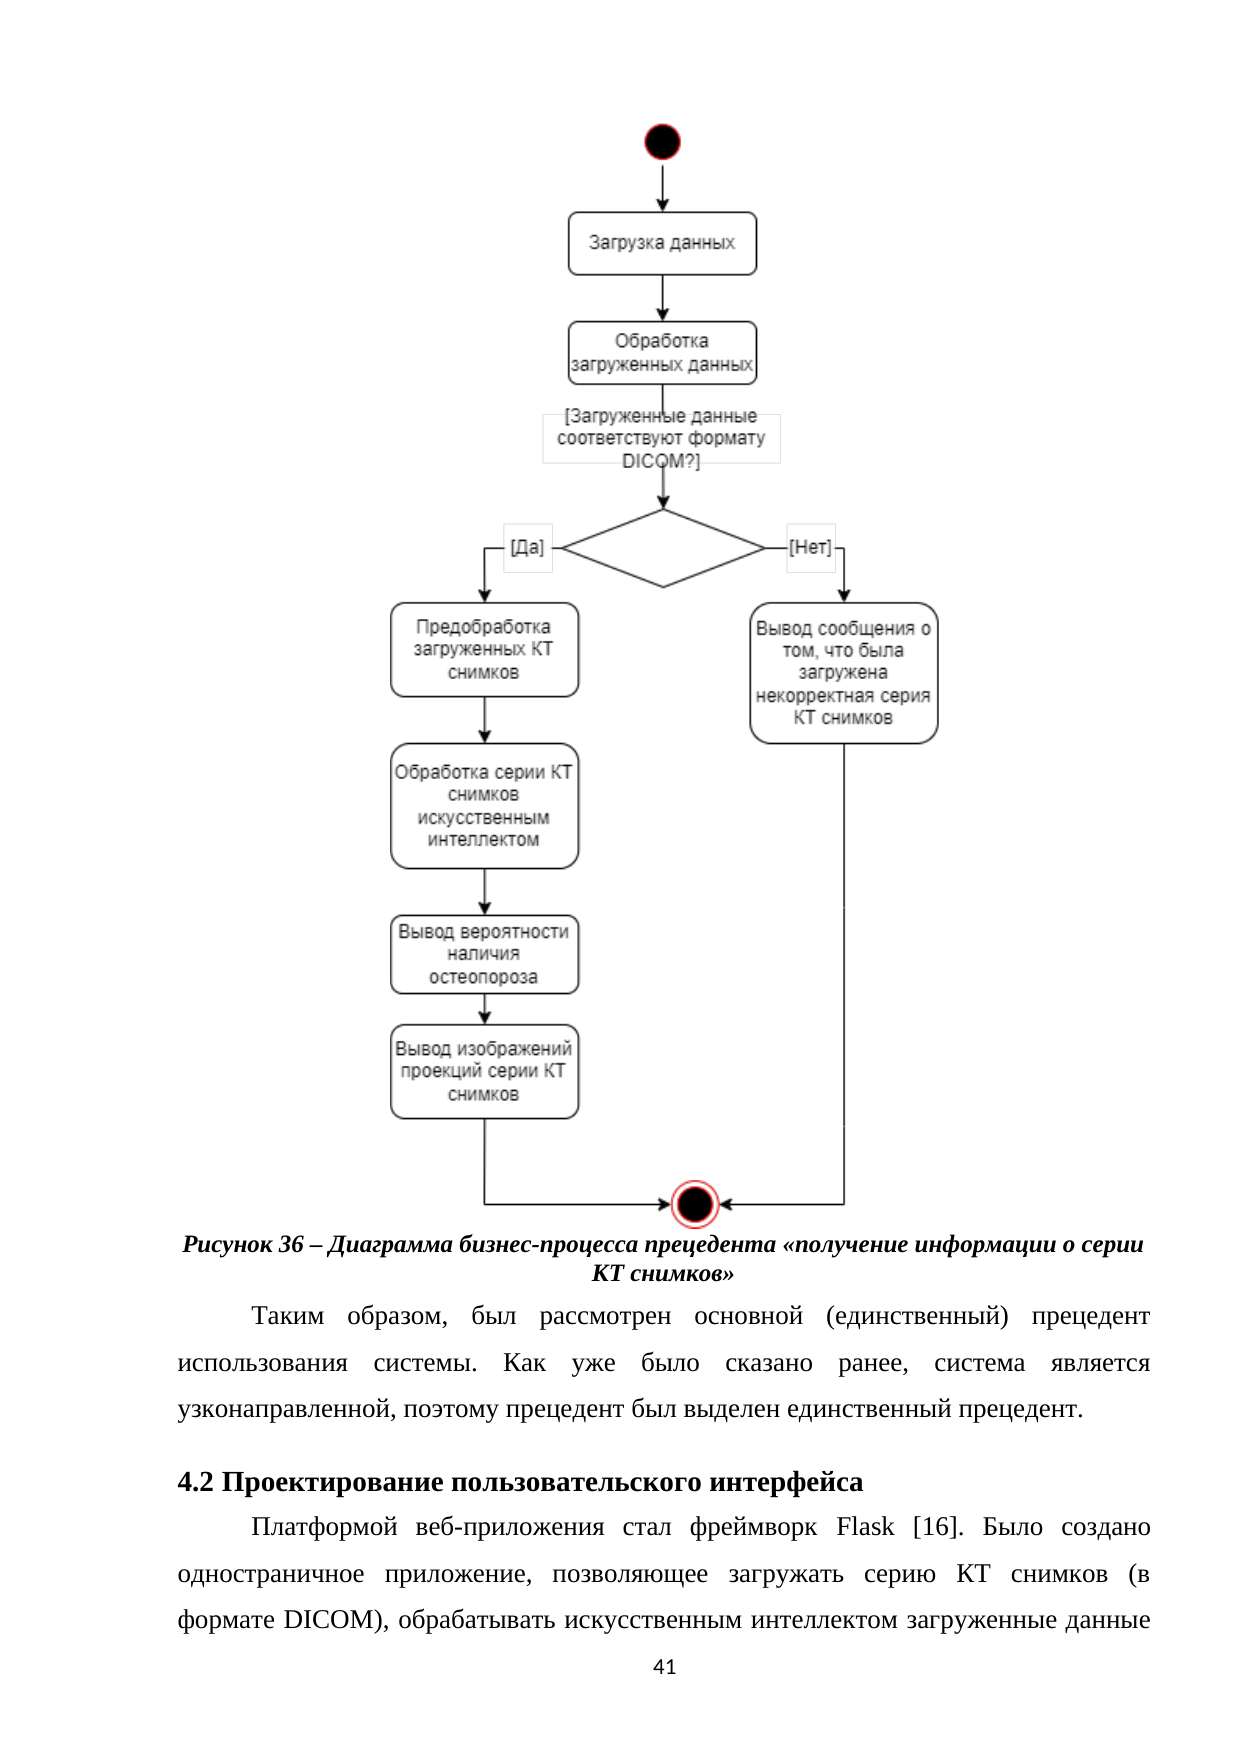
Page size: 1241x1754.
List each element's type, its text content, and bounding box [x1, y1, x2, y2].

text Рисунок 36 – Диаграмма бизнес-процесса прецедента «получение информации о серии КТ снимков» [177, 1229, 1152, 1287]
text Таким образом, был рассмотрен основной (единственный) прецедент использования системы. Как уже было сказано ранее, система является узконаправленной, поэтому прецедент был выделен единственный прецедент. [177, 1299, 1152, 1423]
picture [390, 118, 939, 1229]
list Проектирование пользовательского интерфейса [177, 1464, 1152, 1498]
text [177, 1510, 1152, 1634]
